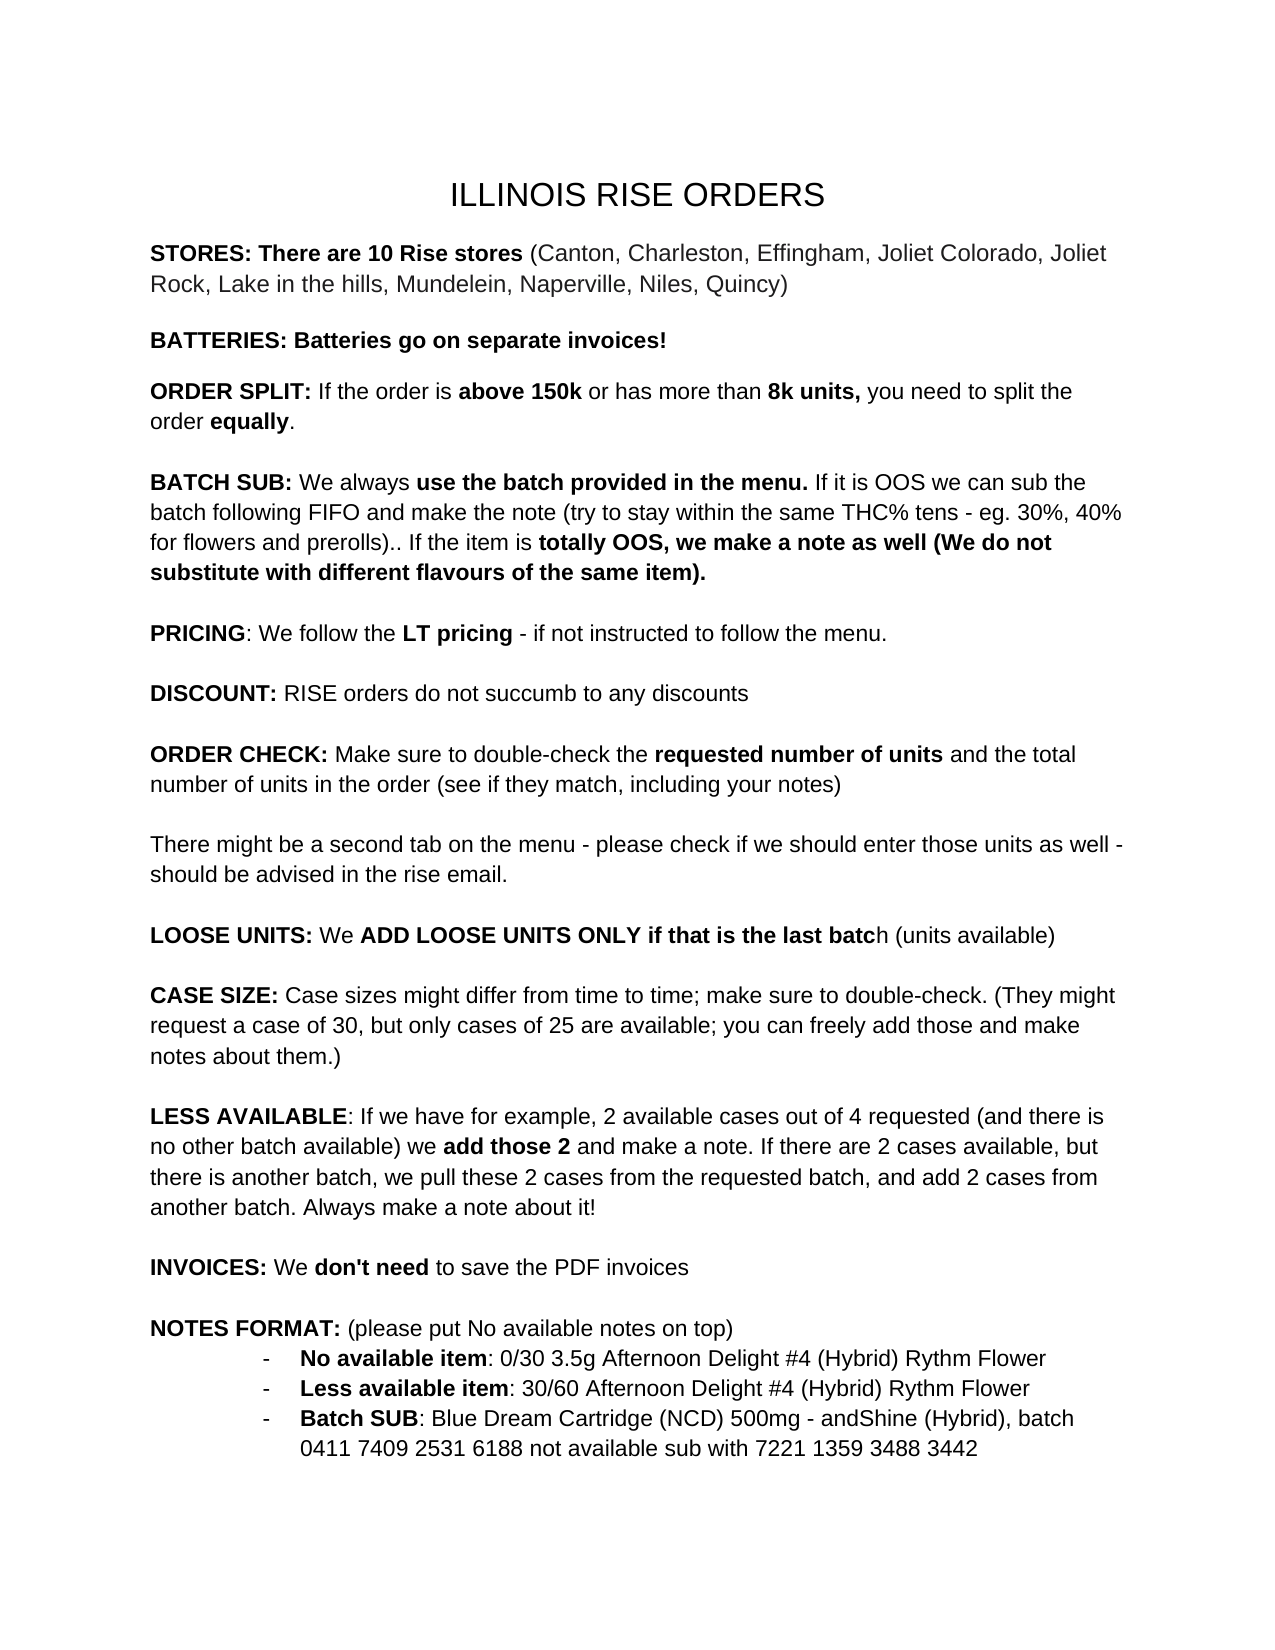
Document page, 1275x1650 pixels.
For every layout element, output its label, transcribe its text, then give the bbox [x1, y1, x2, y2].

text There might be a second tab on the menu - please check if we should enter those units as well - should be advised in the rise email. [150, 831, 1125, 888]
list Batch SUB: Blue Dream Cartridge (NCD) 500mg - andShine (Hybrid), batch 0411 7409 2531 6188 not available sub with 7221 1359 3488 3442 [262, 1405, 1125, 1462]
text BATCH SUB: We always use the batch provided in the menu. If it is OOS we can sub the batch following FIFO and make the note (try to stay within the same THC% tens - eg. 30%, 40% for flowers and prerolls).. If the item is totally OOS, we make a note as well (We do not substitute with different flavours of the same item). [150, 469, 1125, 586]
text PRICING: We follow the LT pricing - if not instructed to follow the menu. [150, 620, 1125, 646]
text INVOICES: We don't need to save the PDF invoices [150, 1254, 1125, 1281]
text ORDER CHECK: Make sure to double-check the requested number of units and the total number of units in the order (see if they match, including your notes) [150, 741, 1125, 797]
text DISCOUNT: RISE orders do not succumb to any discounts [150, 680, 1125, 707]
text CASE SIZE: Case sizes might differ from time to time; make sure to double-check. (They might request a case of 30, but only cases of 25 are available; you can freely add those and make notes about them.) [150, 982, 1125, 1069]
text ORDER SPLIT: If the order is above 150k or has more than 8k units, you need to split the order equally. [150, 378, 1125, 435]
text LESS AVAILABLE: If we have for example, 2 available cases out of 4 requested (and there is no other batch available) we add those 2 and make a note. If there are 2 cases available, but there is another batch, we pull these 2 cases from the requested batch, and add 2 cases from another batch. Always make a note about it! [150, 1103, 1125, 1220]
subtitle ILLINOIS RISE ORDERS [150, 175, 1125, 213]
text STORES: There are 10 Rise stores (Canton, Charleston, Effingham, Joliet Colorado, Joliet Rock, Lake in the hills, Mundelein, Naperville, Niles, Quincy) [150, 238, 1125, 298]
text LOOSE UNITS: We ADD LOOSE UNITS ONLY if that is the last batch (units available) [150, 922, 1125, 948]
list Less available item: 30/60 Afternoon Delight #4 (Hybrid) Rythm Flower [262, 1375, 1125, 1401]
text NOTES FORMAT: (please put No available notes on top) [150, 1314, 1125, 1341]
list No available item: 0/30 3.5g Afternoon Delight #4 (Hybrid) Rythm Flower [262, 1345, 1125, 1371]
text BATTERIES: Batteries go on separate invoices! [150, 327, 1125, 353]
